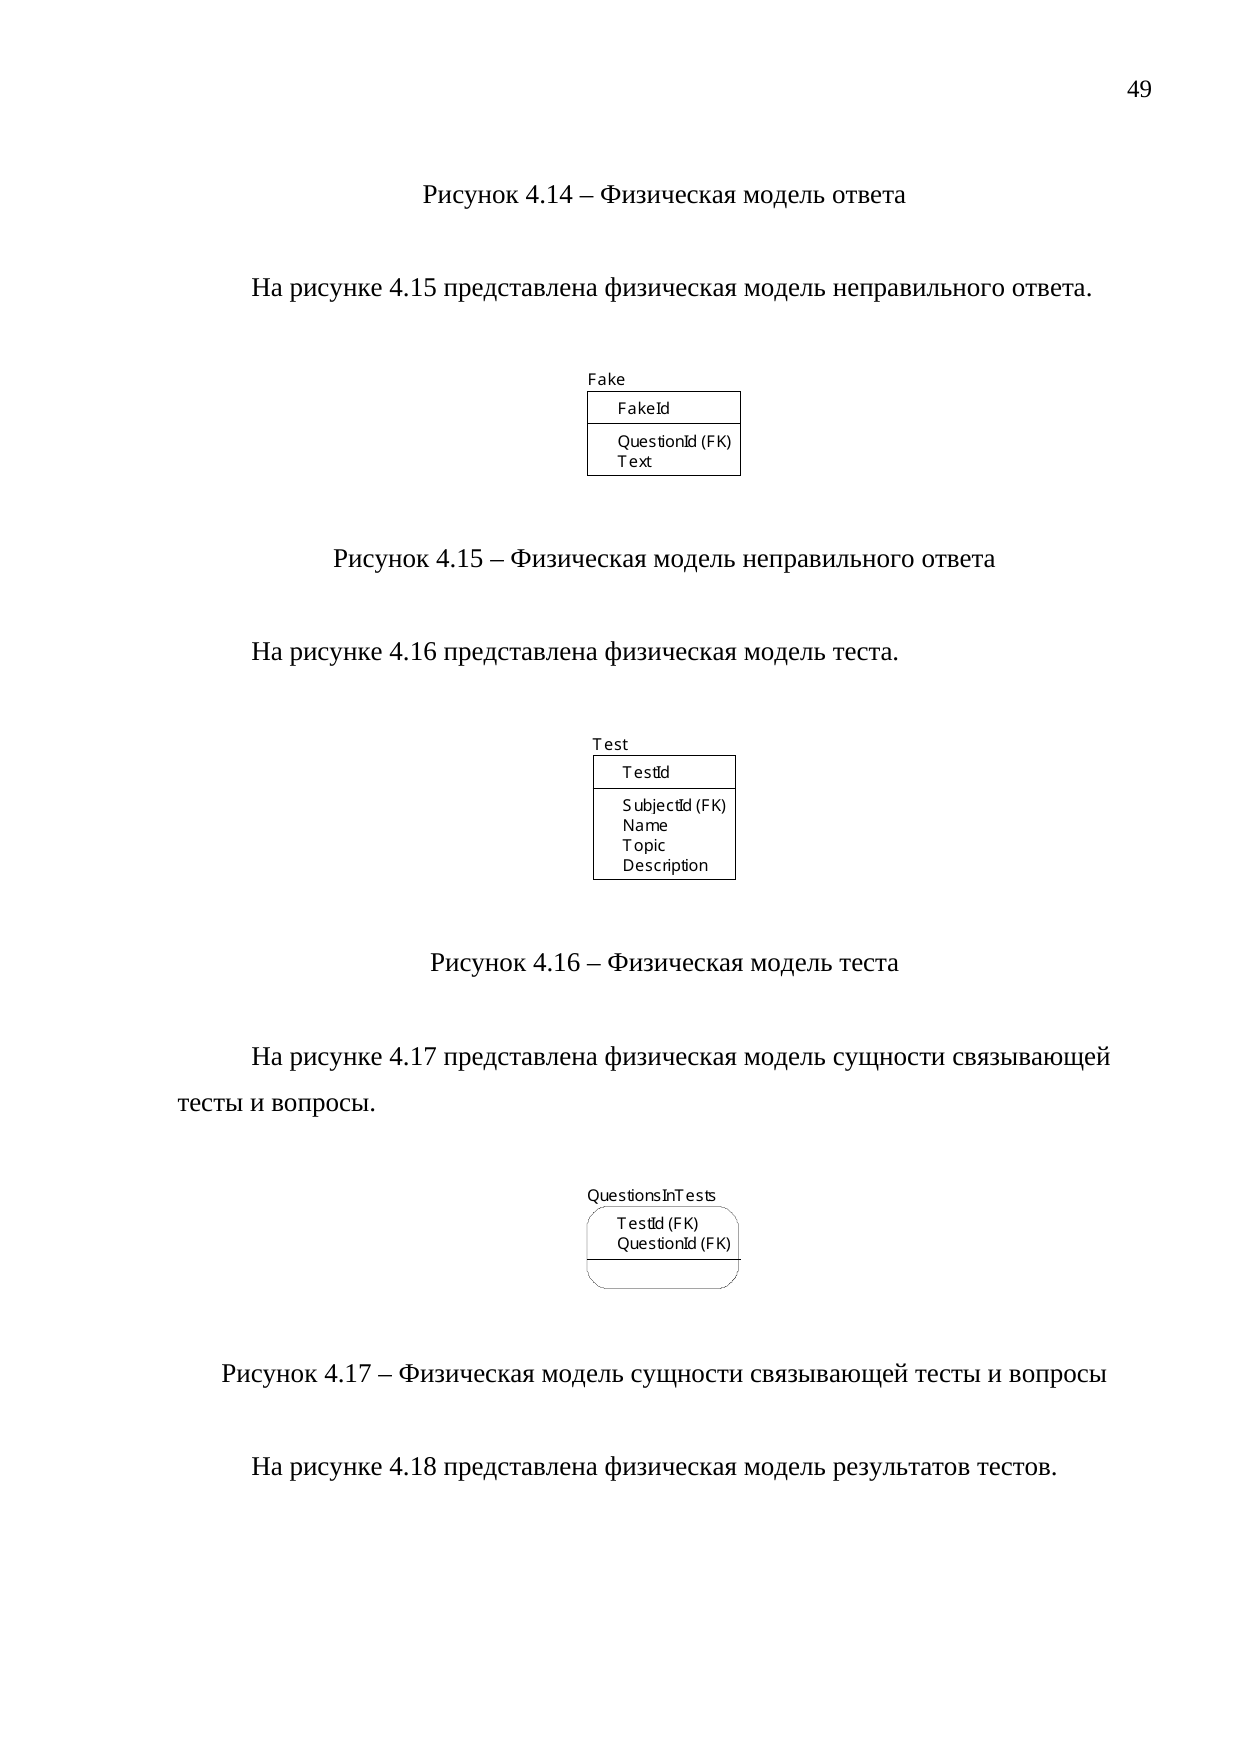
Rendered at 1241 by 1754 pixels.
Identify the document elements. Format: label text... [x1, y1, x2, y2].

text На рисунке 4.15 представлена физическая модель неправильного ответа. [177, 271, 1152, 302]
text Рисунок 4.14 – Физическая модель ответа [177, 178, 1152, 209]
text На рисунке 4.17 представлена физическая модель сущности связывающей тесты и вопросы. [177, 1040, 1152, 1118]
text Рисунок 4.15 – Физическая модель неправильного ответа [177, 542, 1152, 573]
text На рисунке 4.18 представлена физическая модель результатов тестов. [177, 1451, 1152, 1482]
text Рисунок 4.17 – Физическая модель сущности связывающей тесты и вопросы [177, 1357, 1152, 1388]
text На рисунке 4.16 представлена физическая модель теста. [177, 635, 1152, 666]
text Рисунок 4.16 – Физическая модель теста [177, 946, 1152, 978]
